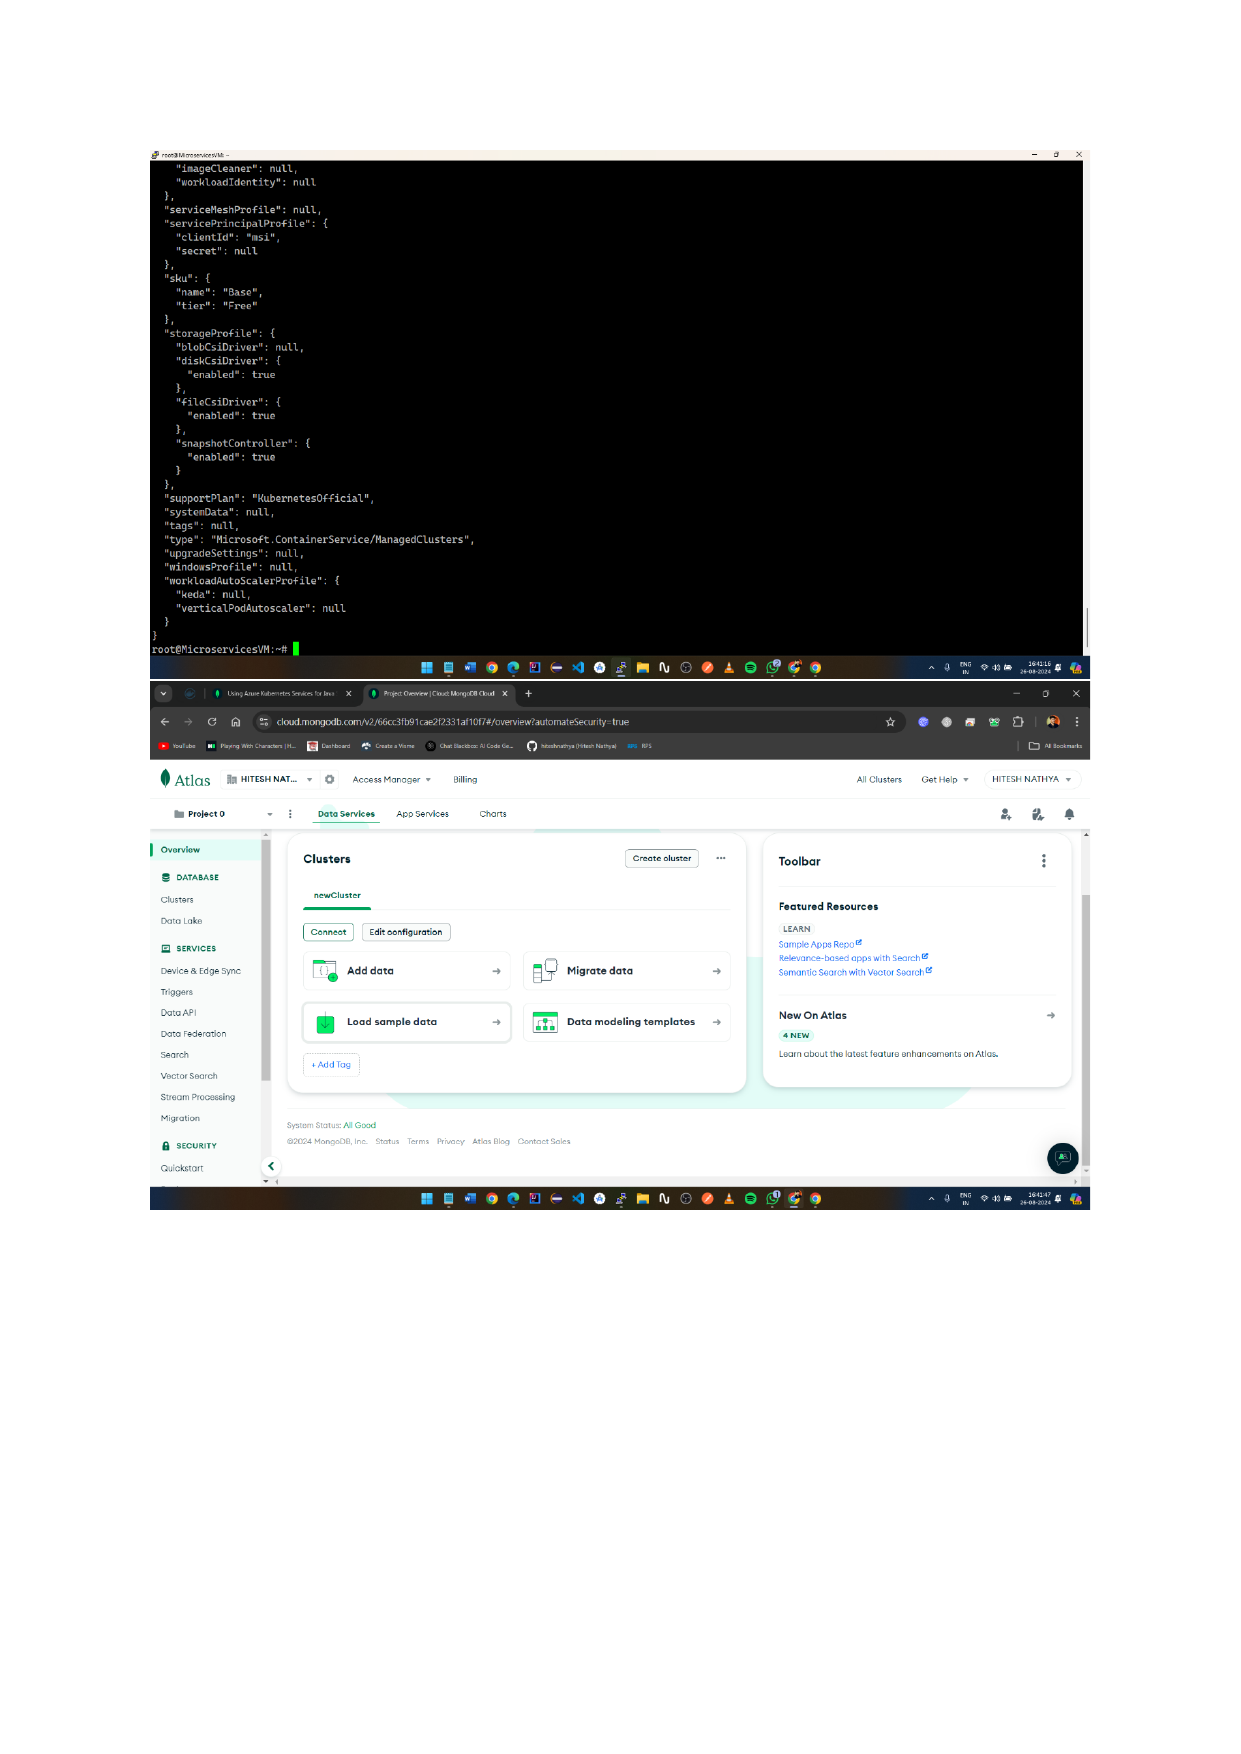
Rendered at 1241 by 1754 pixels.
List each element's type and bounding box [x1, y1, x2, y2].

picture [150, 681, 1091, 1210]
picture [150, 150, 1091, 679]
